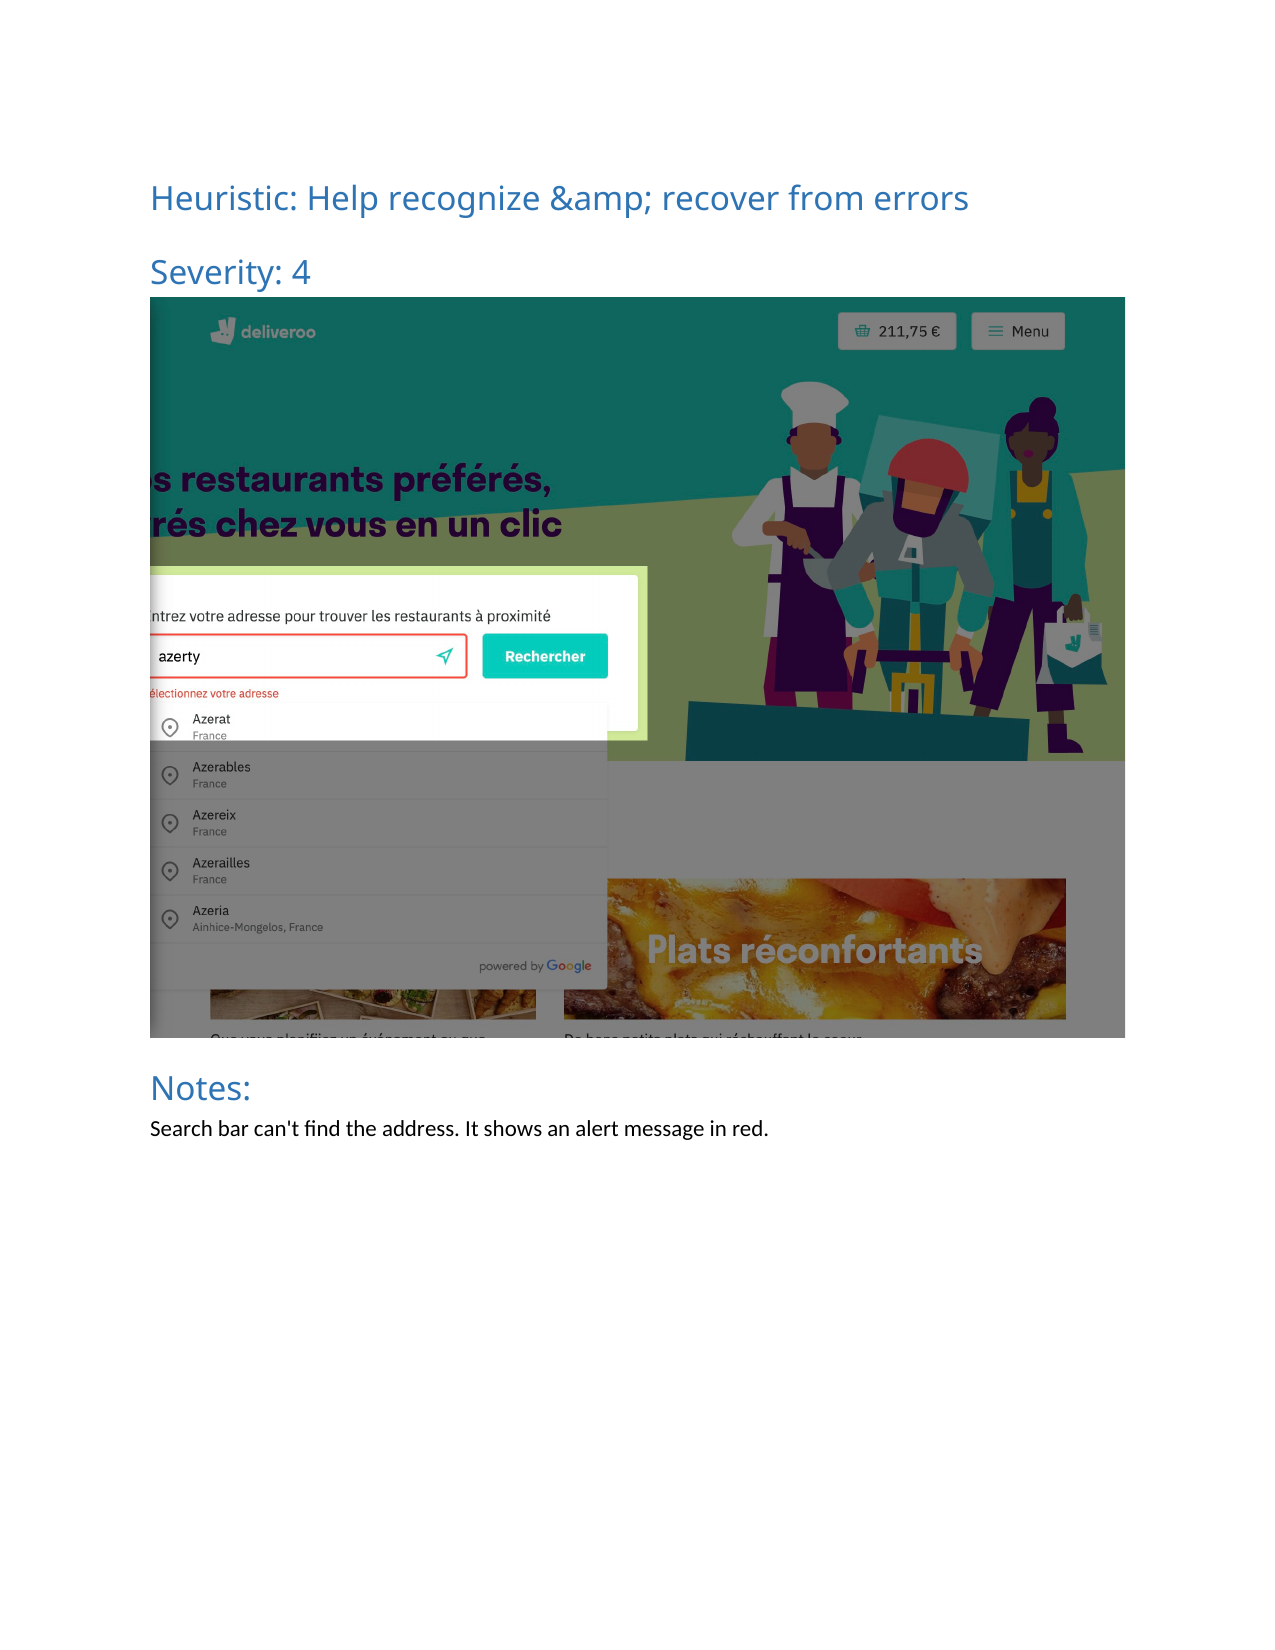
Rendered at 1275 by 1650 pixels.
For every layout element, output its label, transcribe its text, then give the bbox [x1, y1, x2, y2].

subtitle Notes: [150, 1065, 1125, 1110]
subtitle Severity: 4 [150, 249, 1125, 294]
subtitle Heuristic: Help recognize &amp; recover from errors [150, 175, 1125, 220]
picture [150, 297, 1125, 1038]
text Search bar can't find the address. It shows an alert message in red. [150, 1114, 1125, 1142]
